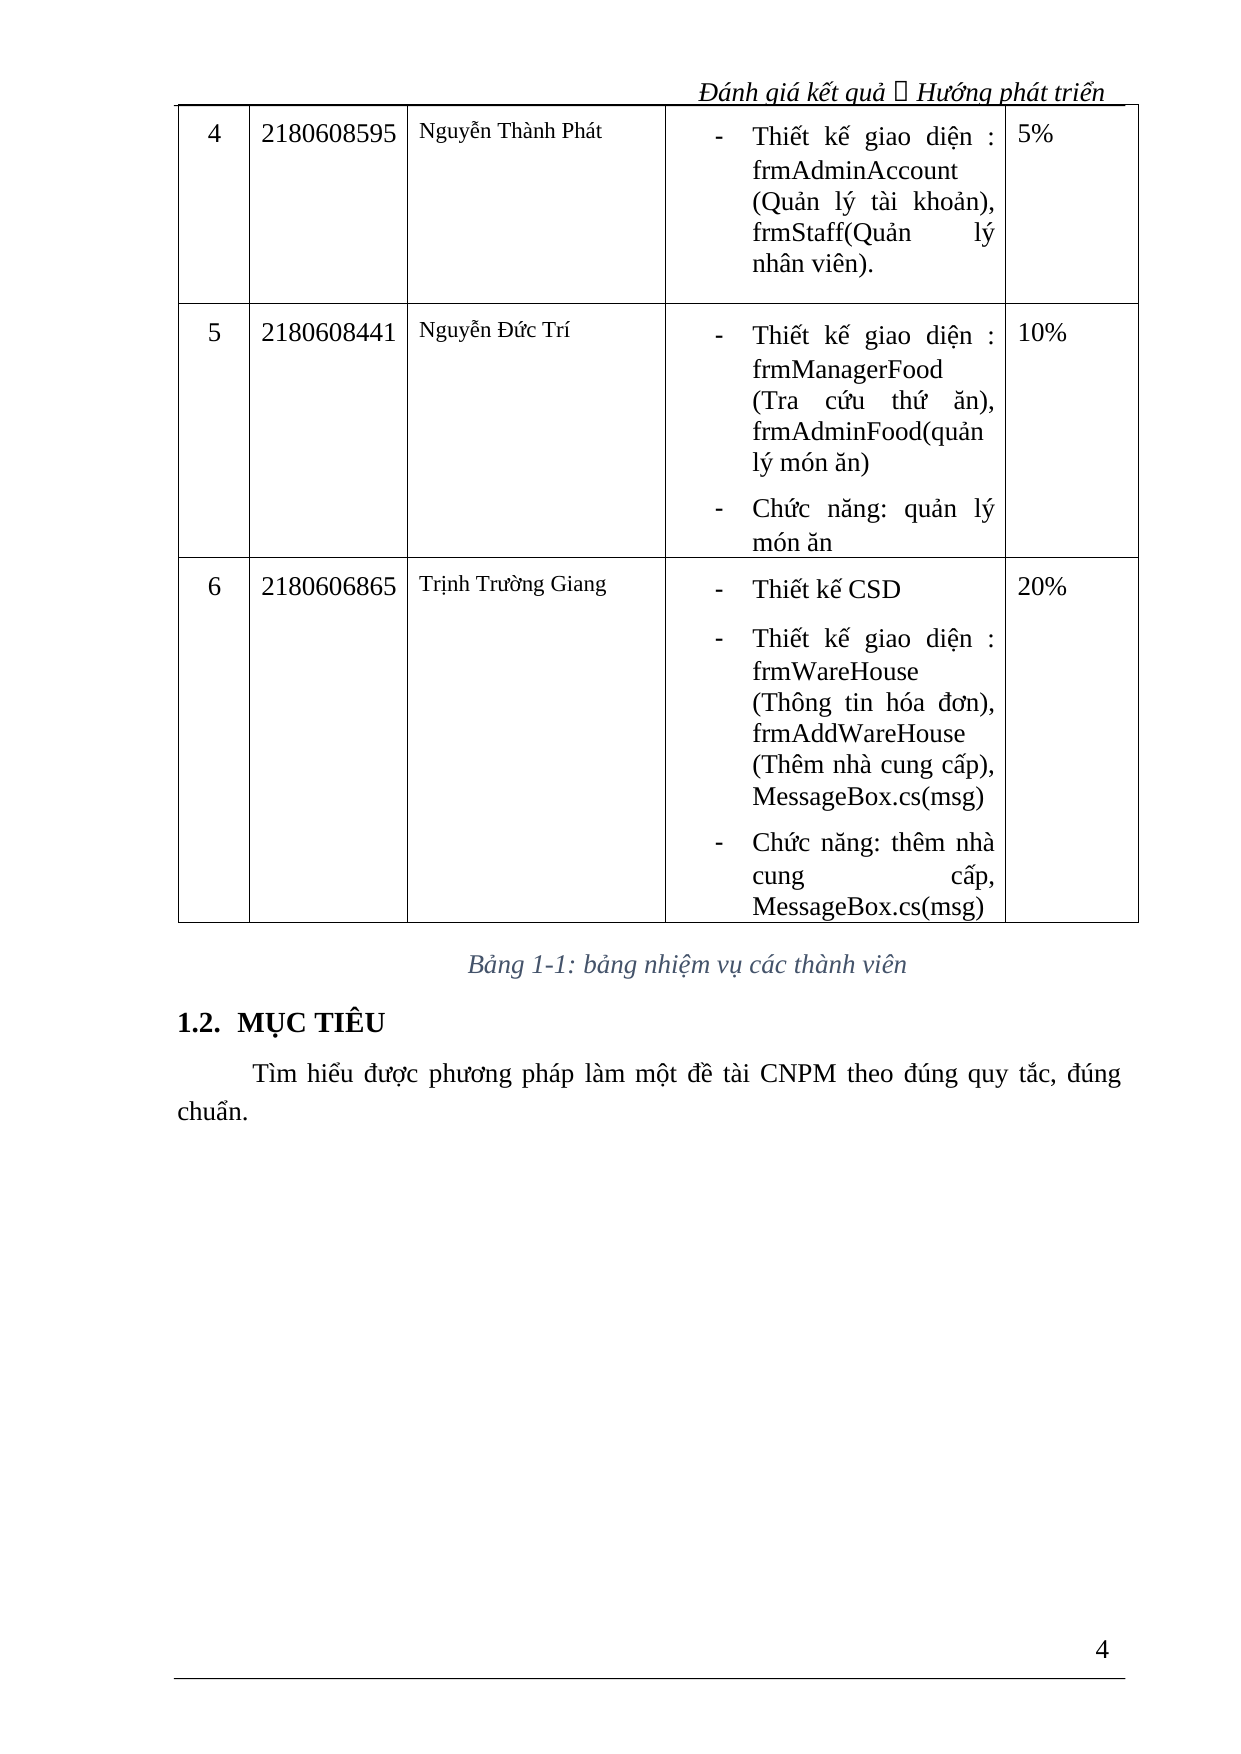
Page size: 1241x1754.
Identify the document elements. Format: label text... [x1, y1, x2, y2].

table_cell 10% [1006, 304, 1138, 557]
text Tìm hiểu được phương pháp làm một đề tài CNPM theo đúng quy tắc, đúng [252, 1057, 1196, 1088]
table_cell Nguyễn Thành Phát [408, 105, 665, 303]
table_cell Trịnh Trường Giang [408, 558, 665, 922]
table_cell Nguyễn Đức Trí [408, 304, 665, 557]
table_cell 4 [179, 105, 249, 303]
table_cell Thiết kế CSD Thiết kế giao diện : frmWareHouse (Thông tin hóa đơn), frmAddWareHouse (Thêm nhà cung cấp), MessageBox.cs(msg) Chức năng: thêm nhà cung cấp, MessageBox.cs(msg) [666, 558, 1005, 922]
table_cell 2180608595 [250, 105, 407, 303]
subtitle MỤC TIÊU [177, 1005, 1196, 1039]
table_cell 5% [1006, 105, 1138, 303]
table_cell 20% [1006, 558, 1138, 922]
text Bảng 1-1: bảng nhiệm vụ các thành viên [467, 949, 1196, 979]
table_cell 6 [179, 558, 249, 922]
table_cell 5 [179, 304, 249, 557]
table_cell 2180606865 [250, 558, 407, 922]
text chuẩn. [177, 1095, 1196, 1126]
table_cell 2180608441 [250, 304, 407, 557]
table_cell Thiết kế giao diện : frmAdminAccount (Quản lý tài khoản), frmStaff(Quản lý nhân viên). [666, 105, 1005, 303]
table_cell Thiết kế giao diện : frmManagerFood (Tra cứu thứ ăn), frmAdminFood(quản lý món ăn) Chức năng: quản lý món ăn [666, 304, 1005, 557]
